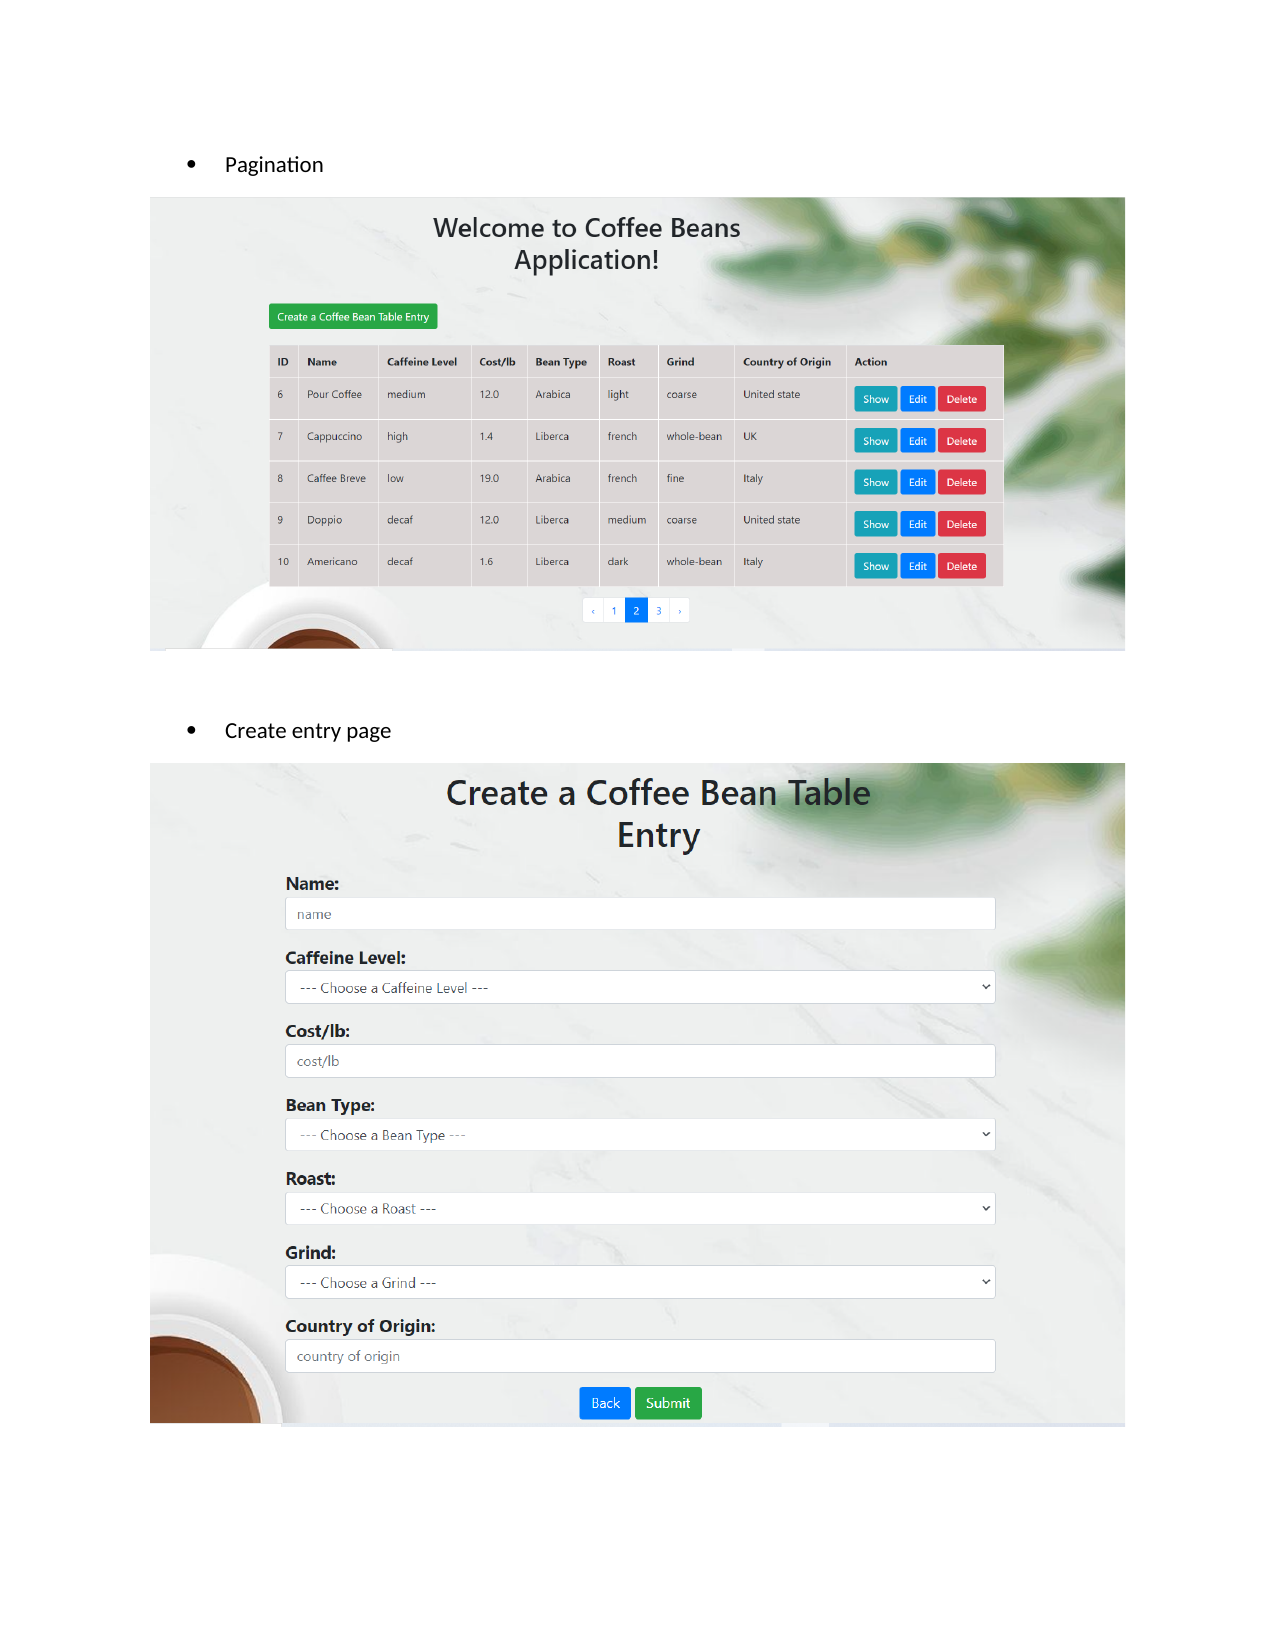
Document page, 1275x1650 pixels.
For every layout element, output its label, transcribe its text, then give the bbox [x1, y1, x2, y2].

picture [150, 763, 1125, 1427]
picture [150, 196, 1125, 651]
list Pagination [187, 150, 1125, 178]
list Create entry page [187, 716, 1125, 744]
